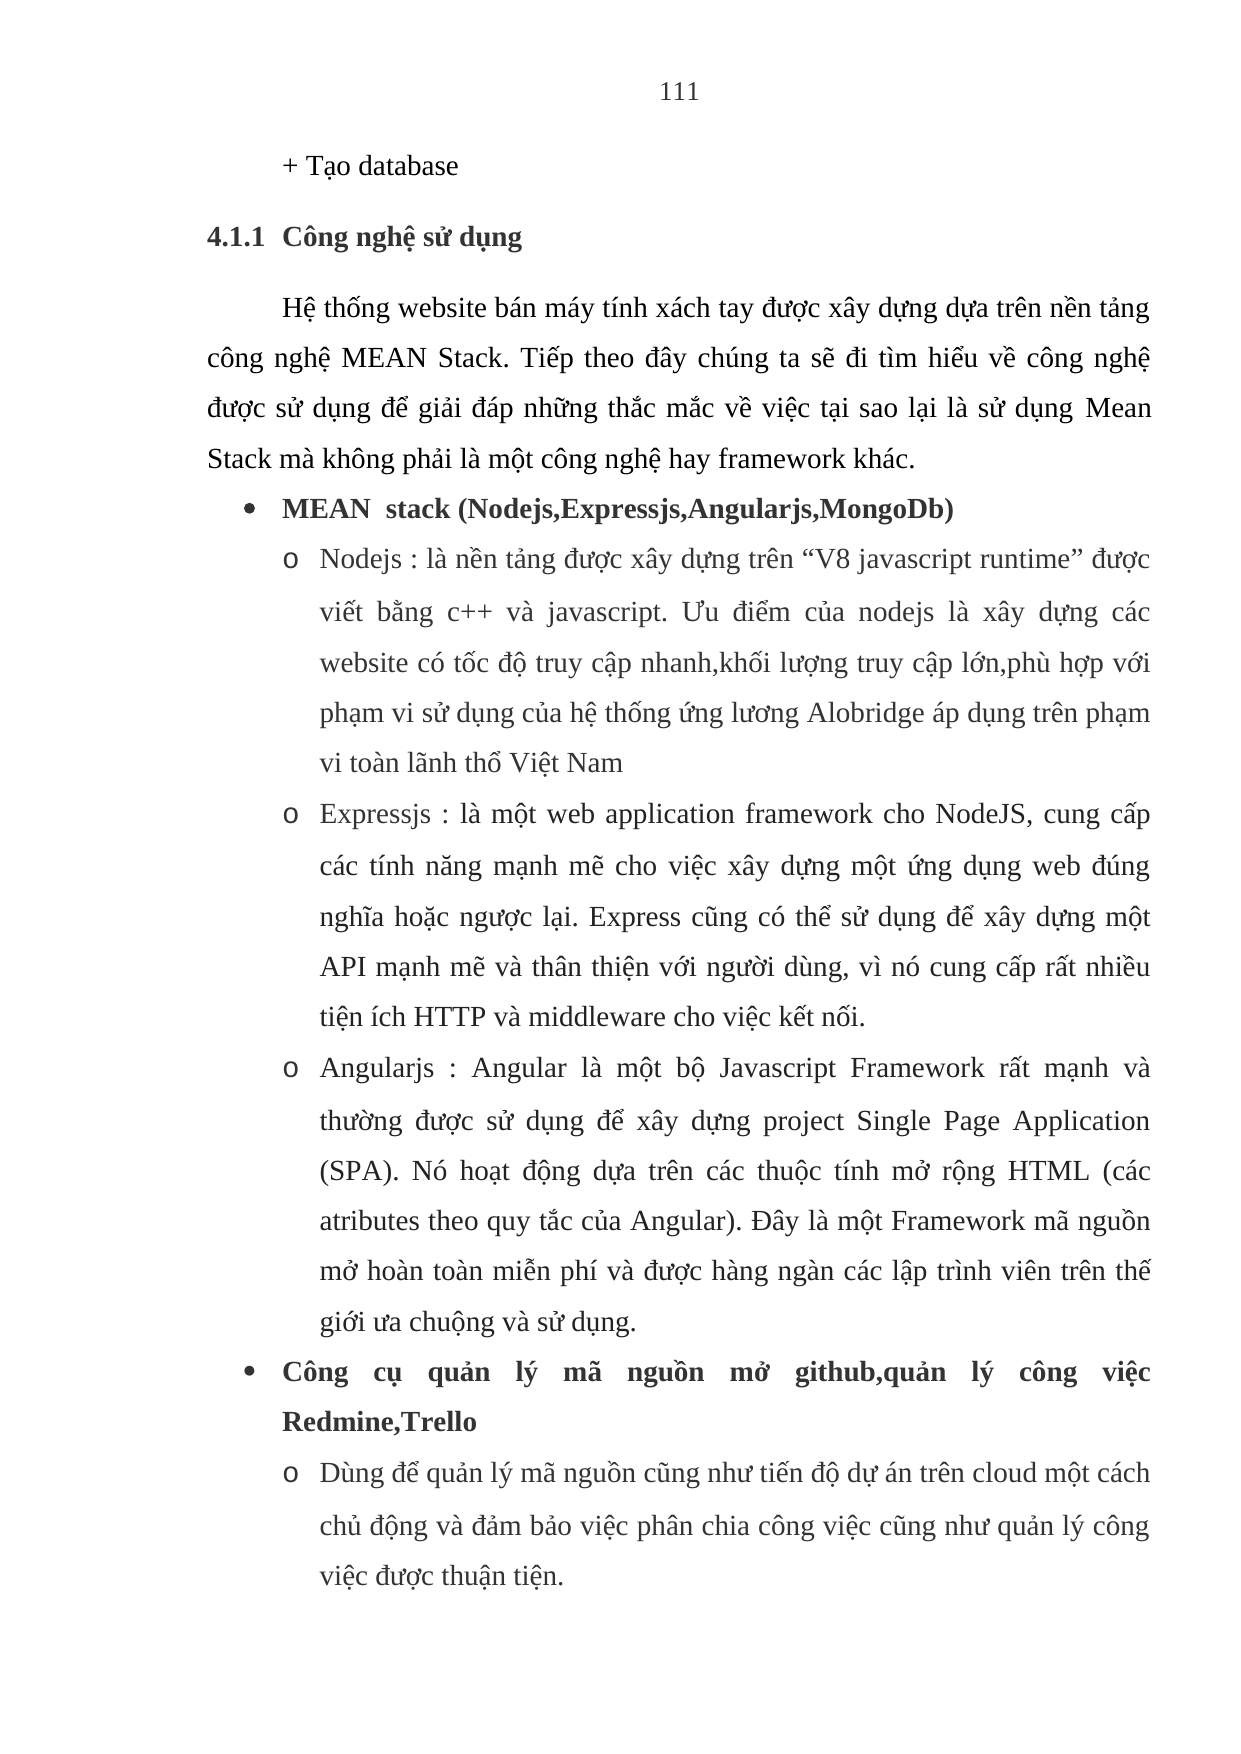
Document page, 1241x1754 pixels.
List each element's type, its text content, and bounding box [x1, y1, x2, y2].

list Nodejs : là nền tảng được xây dựng trên “V8 javascript runtime” được viết bằng c++ và javascript. Ưu điểm của nodejs là xây dựng các website có tốc độ truy cập nhanh,khối lượng truy cập lớn,phù hợp với phạm vi sử dụng của hệ thống ứng lương Alobridge áp dụng trên phạm vi toàn lãnh thổ Việt Nam [282, 542, 1152, 779]
list Công cụ quản lý mã nguồn mở github,quản lý công việc Redmine,Trello [244, 1354, 1152, 1438]
list MEAN stack (Nodejs,Expressjs,Angularjs,MongoDb) [244, 491, 1152, 525]
list Expressjs : là một web application framework cho NodeJS, cung cấp các tính năng mạnh mẽ cho việc xây dựng một ứng dụng web đúng nghĩa hoặc ngược lại. Express cũng có thể sử dụng để xây dựng một API mạnh mẽ và thân thiện với người dùng, vì nó cung cấp rất nhiều tiện ích HTTP và middleware cho việc kết nối. [282, 796, 1152, 1033]
list Angularjs : Angular là một bộ Javascript Framework rất mạnh và thường được sử dụng để xây dựng project Single Page Application (SPA). Nó hoạt động dựa trên các thuộc tính mở rộng HTML (các atributes theo quy tắc của Angular). Đây là một Framework mã nguồn mở hoàn toàn miễn phí và được hàng ngàn các lập trình viên trên thế giới ưa chuộng và sử dụng. [282, 1050, 1152, 1337]
subtitle Công nghệ sử dụng [207, 219, 1152, 252]
text Hệ thống website bán máy tính xách tay được xây dựng dựa trên nền tảng công nghệ MEAN Stack. Tiếp theo đây chúng ta sẽ đi tìm hiểu về công nghệ được sử dụng để giải đáp những thắc mắc về việc tại sao lại là sử dụng Mean Stack mà không phải là một công nghệ hay framework khác. [207, 290, 1152, 474]
text + Tạo database [207, 148, 1152, 181]
list Dùng để quản lý mã nguồn cũng như tiến độ dự án trên cloud một cách chủ động và đảm bảo việc phân chia công việc cũng như quản lý công việc được thuận tiện. [282, 1455, 1152, 1592]
